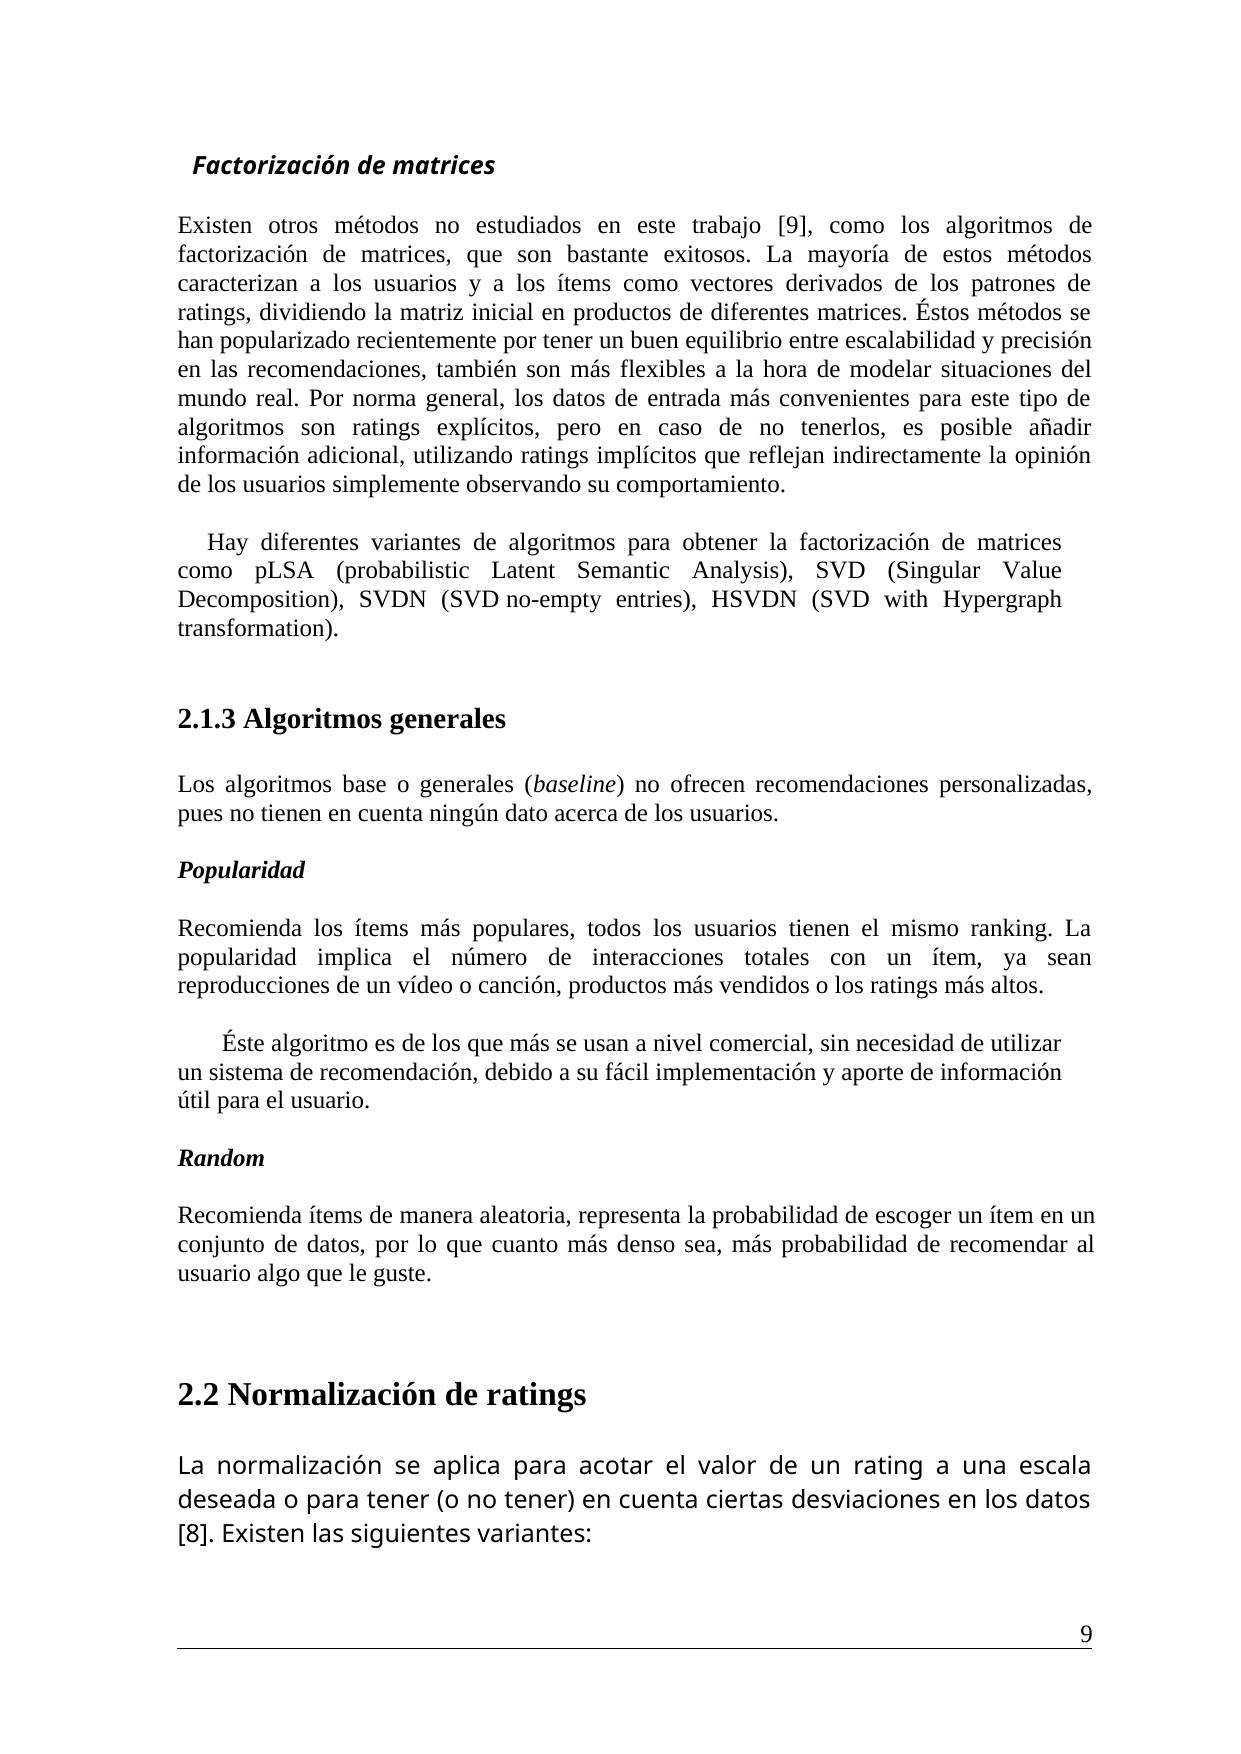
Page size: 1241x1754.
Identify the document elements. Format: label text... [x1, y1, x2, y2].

text Random [177, 1143, 1092, 1172]
text Los algoritmos base o generales (baseline) no ofrecen recomendaciones personalizadas, pues no tienen en cuenta ningún dato acerca de los usuarios. [177, 769, 1092, 827]
subtitle Normalización de ratings [177, 1375, 1063, 1413]
subtitle Algoritmos generales [177, 701, 1063, 734]
text Factorización de matrices [192, 148, 1063, 182]
text Popularidad [177, 856, 1092, 884]
text Éste algoritmo es de los que más se usan a nivel comercial, sin necesidad de utilizar un sistema de recomendación, debido a su fácil implementación y aporte de información útil para el usuario. [177, 1028, 1063, 1114]
text Recomienda los ítems más populares, todos los usuarios tienen el mismo ranking. La popularidad implica el número de interacciones totales con un ítem, ya sean reproducciones de un vídeo o canción, productos más vendidos o los ratings más altos. [177, 913, 1092, 999]
text La normalización se aplica para acotar el valor de un rating a una escala deseada o para tener (o no tener) en cuenta ciertas desviaciones en los datos [8]. Existen las siguientes variantes: [177, 1448, 1092, 1550]
text Existen otros métodos no estudiados en este trabajo [9], como los algoritmos de factorización de matrices, que son bastante exitosos. La mayoría de estos métodos caracterizan a los usuarios y a los ítems como vectores derivados de los patrones de ratings, dividiendo la matriz inicial en productos de diferentes matrices. Éstos métodos se han popularizado recientemente por tener un buen equilibrio entre escalabilidad y precisión en las recomendaciones, también son más flexibles a la hora de modelar situaciones del mundo real. Por norma general, los datos de entrada más convenientes para este tipo de algoritmos son ratings explícitos, pero en caso de no tenerlos, es posible añadir información adicional, utilizando ratings implícitos que reflejan indirectamente la opinión de los usuarios simplemente observando su comportamiento. [177, 211, 1092, 498]
text Hay diferentes variantes de algoritmos para obtener la factorización de matrices como pLSA (probabilistic Latent Semantic Analysis), SVD (Singular Value Decomposition), SVDN (SVD no-empty entries), HSVDN (SVD with Hypergraph transformation). [177, 527, 1063, 642]
text Recomienda ítems de manera aleatoria, representa la probabilidad de escoger un ítem en un conjunto de datos, por lo que cuanto más denso sea, más probabilidad de recomendar al usuario algo que le guste. [177, 1201, 1096, 1287]
